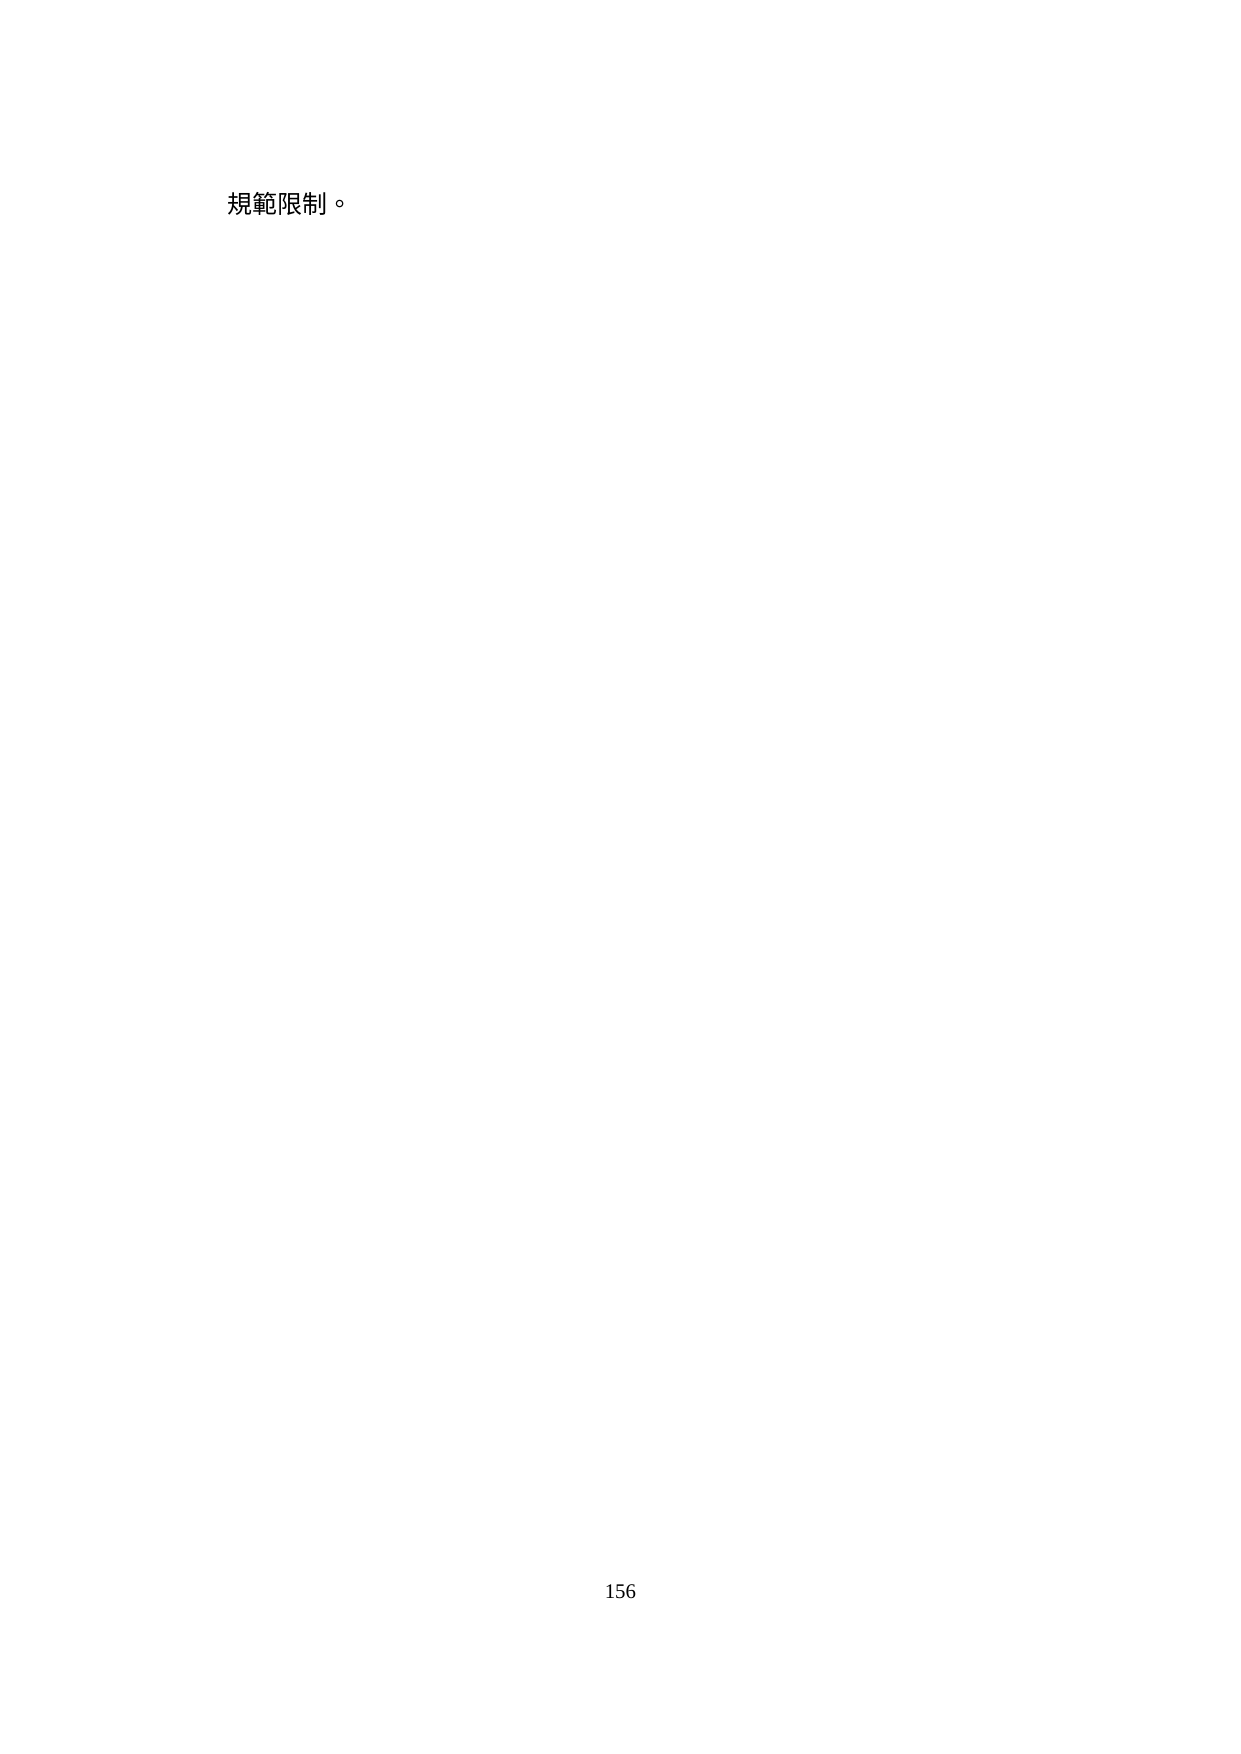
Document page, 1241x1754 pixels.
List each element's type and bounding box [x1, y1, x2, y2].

list [177, 184, 1063, 222]
